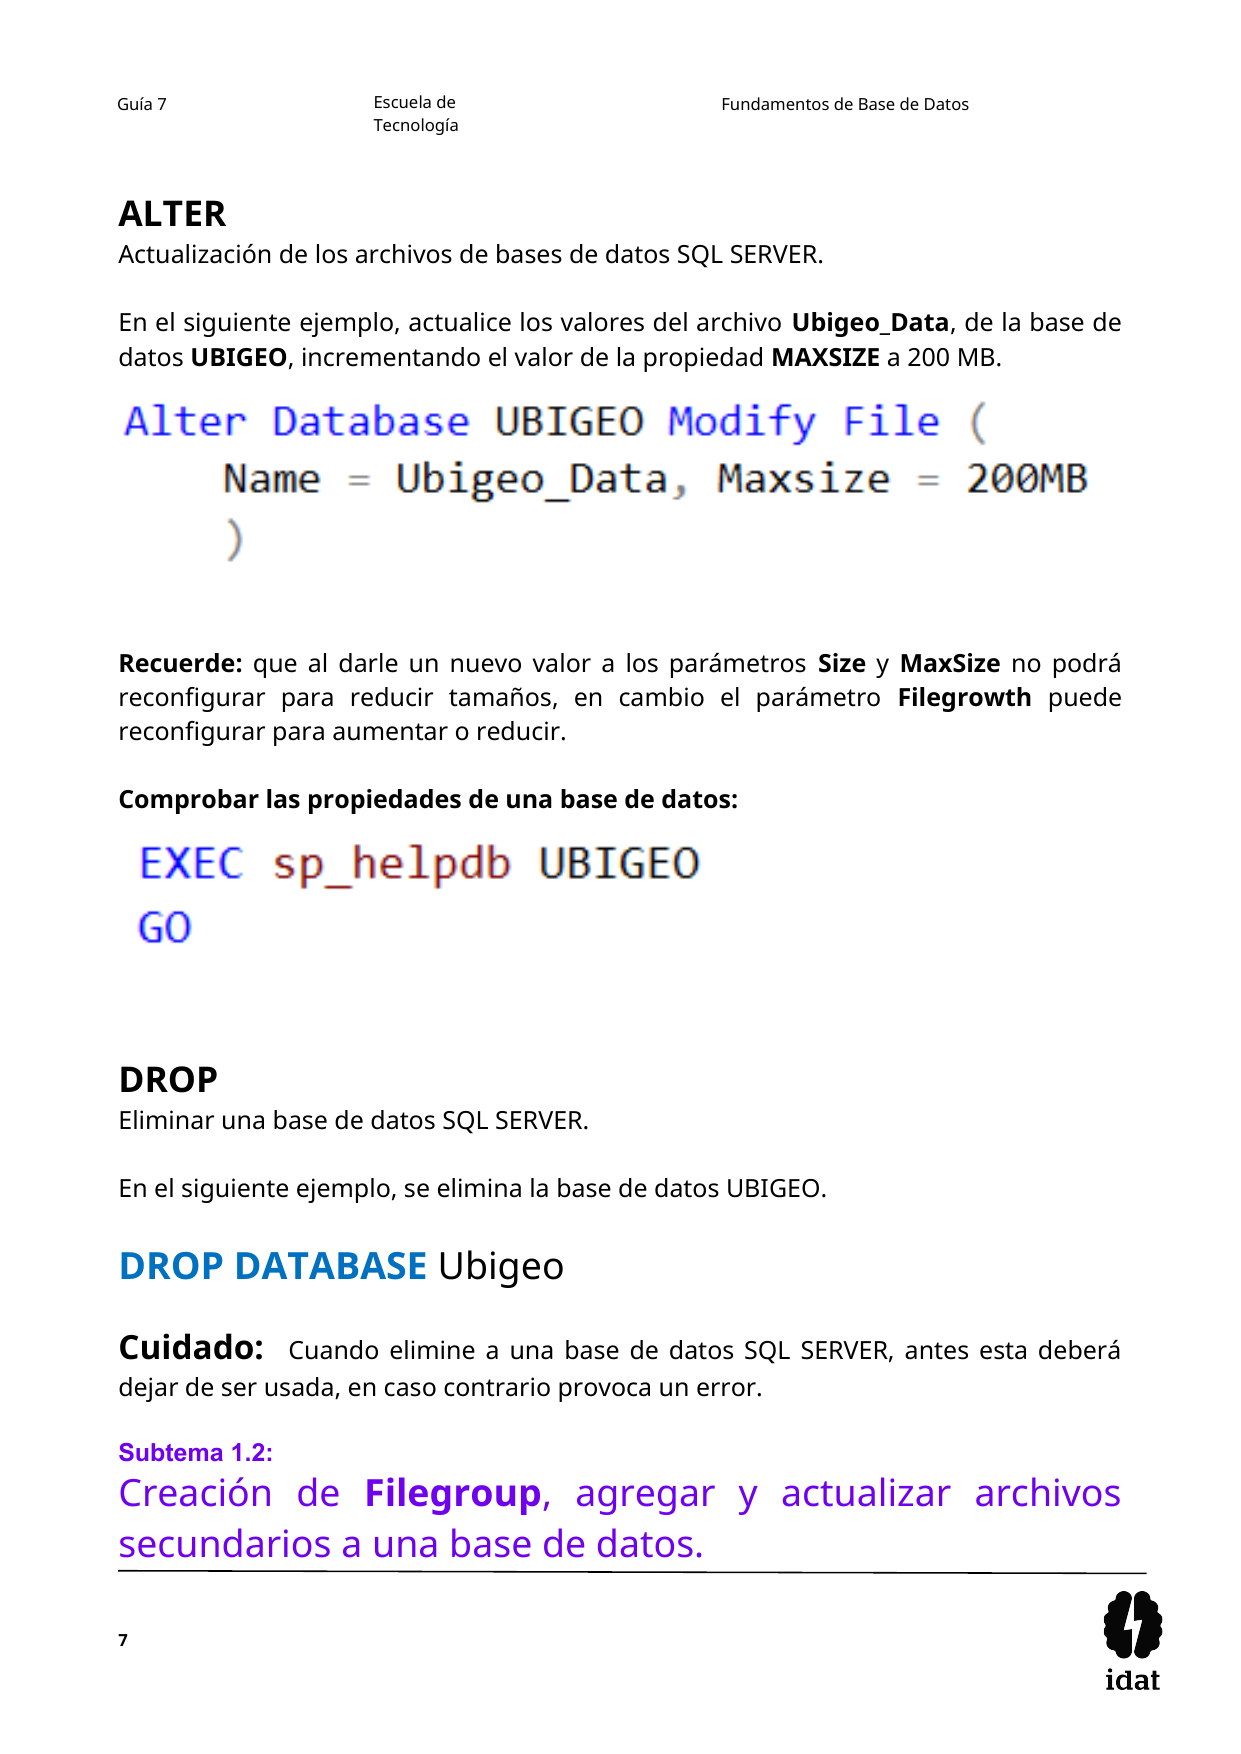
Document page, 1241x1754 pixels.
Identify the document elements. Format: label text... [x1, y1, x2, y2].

text Comprobar las propiedades de una base de datos: [118, 782, 1122, 816]
text En el siguiente ejemplo, se elimina la base de datos UBIGEO. [118, 1171, 1122, 1205]
text ALTER [118, 189, 1122, 237]
text DROP DATABASE Ubigeo [118, 1239, 1122, 1290]
text Cuidado: Cuando elimine a una base de datos SQL SERVER, antes esta deberá dejar de ser usada, en caso contrario provoca un error. [118, 1324, 1122, 1403]
text Actualización de los archivos de bases de datos SQL SERVER. [118, 237, 1122, 271]
text DROP [118, 1054, 1122, 1103]
picture [1103, 1591, 1163, 1690]
text En el siguiente ejemplo, actualice los valores del archivo Ubigeo_Data, de la base de datos UBIGEO, incrementando el valor de la propiedad MAXSIZE a 200 MB. [118, 305, 1122, 373]
picture [118, 825, 719, 956]
text Eliminar una base de datos SQL SERVER. [118, 1103, 1122, 1137]
text Creación de Filegroup, agregar y actualizar archivos secundarios a una base de datos. [118, 1466, 1122, 1568]
picture [120, 386, 1123, 581]
text Recuerde: que al darle un nuevo valor a los parámetros Size y MaxSize no podrá reconfigurar para reducir tamaños, en cambio el parámetro Filegrowth puede reconfigurar para aumentar o reducir. [118, 646, 1122, 748]
text Subtema 1.2: [118, 1438, 1122, 1466]
